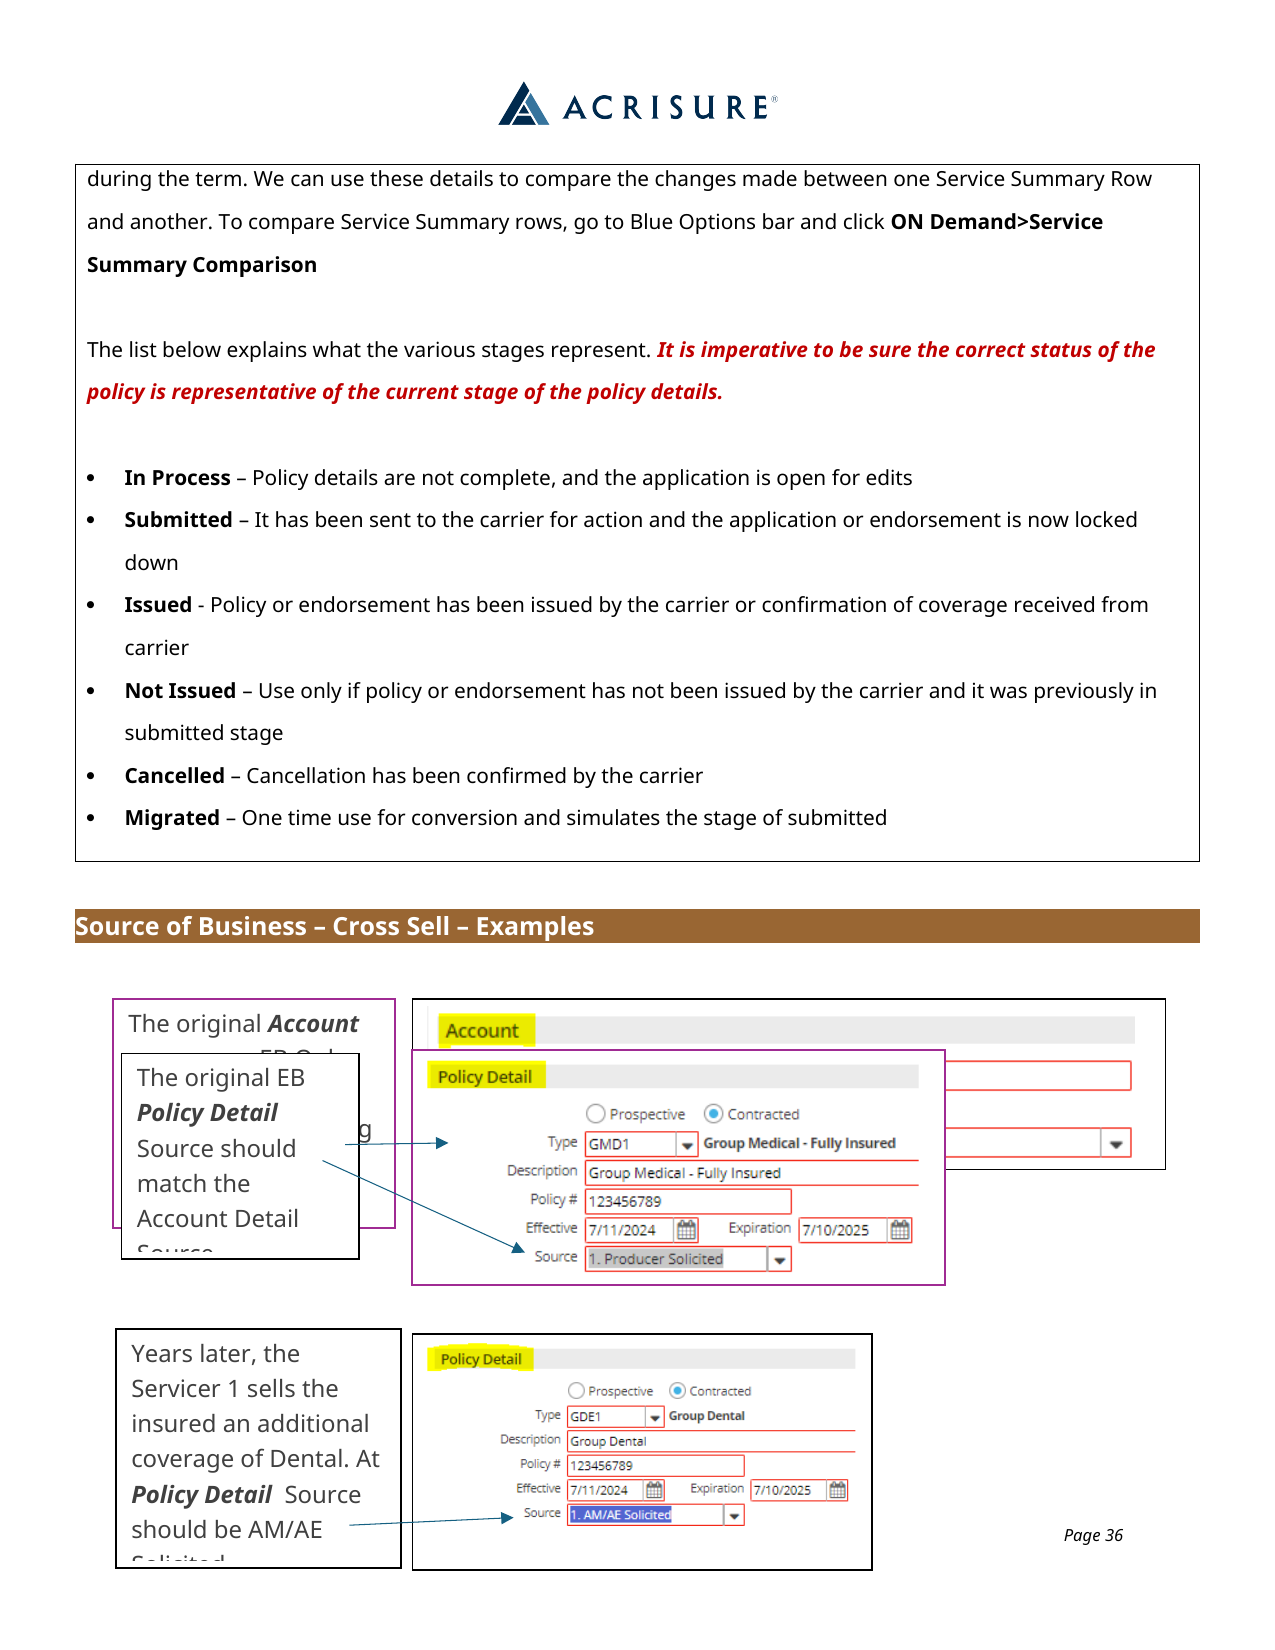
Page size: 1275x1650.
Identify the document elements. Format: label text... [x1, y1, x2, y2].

picture [496, 75, 779, 135]
picture [427, 1006, 1135, 1161]
picture [427, 1057, 919, 1276]
picture [427, 1341, 856, 1526]
subtitle Source of Business – Cross Sell – Examples [75, 909, 1200, 943]
